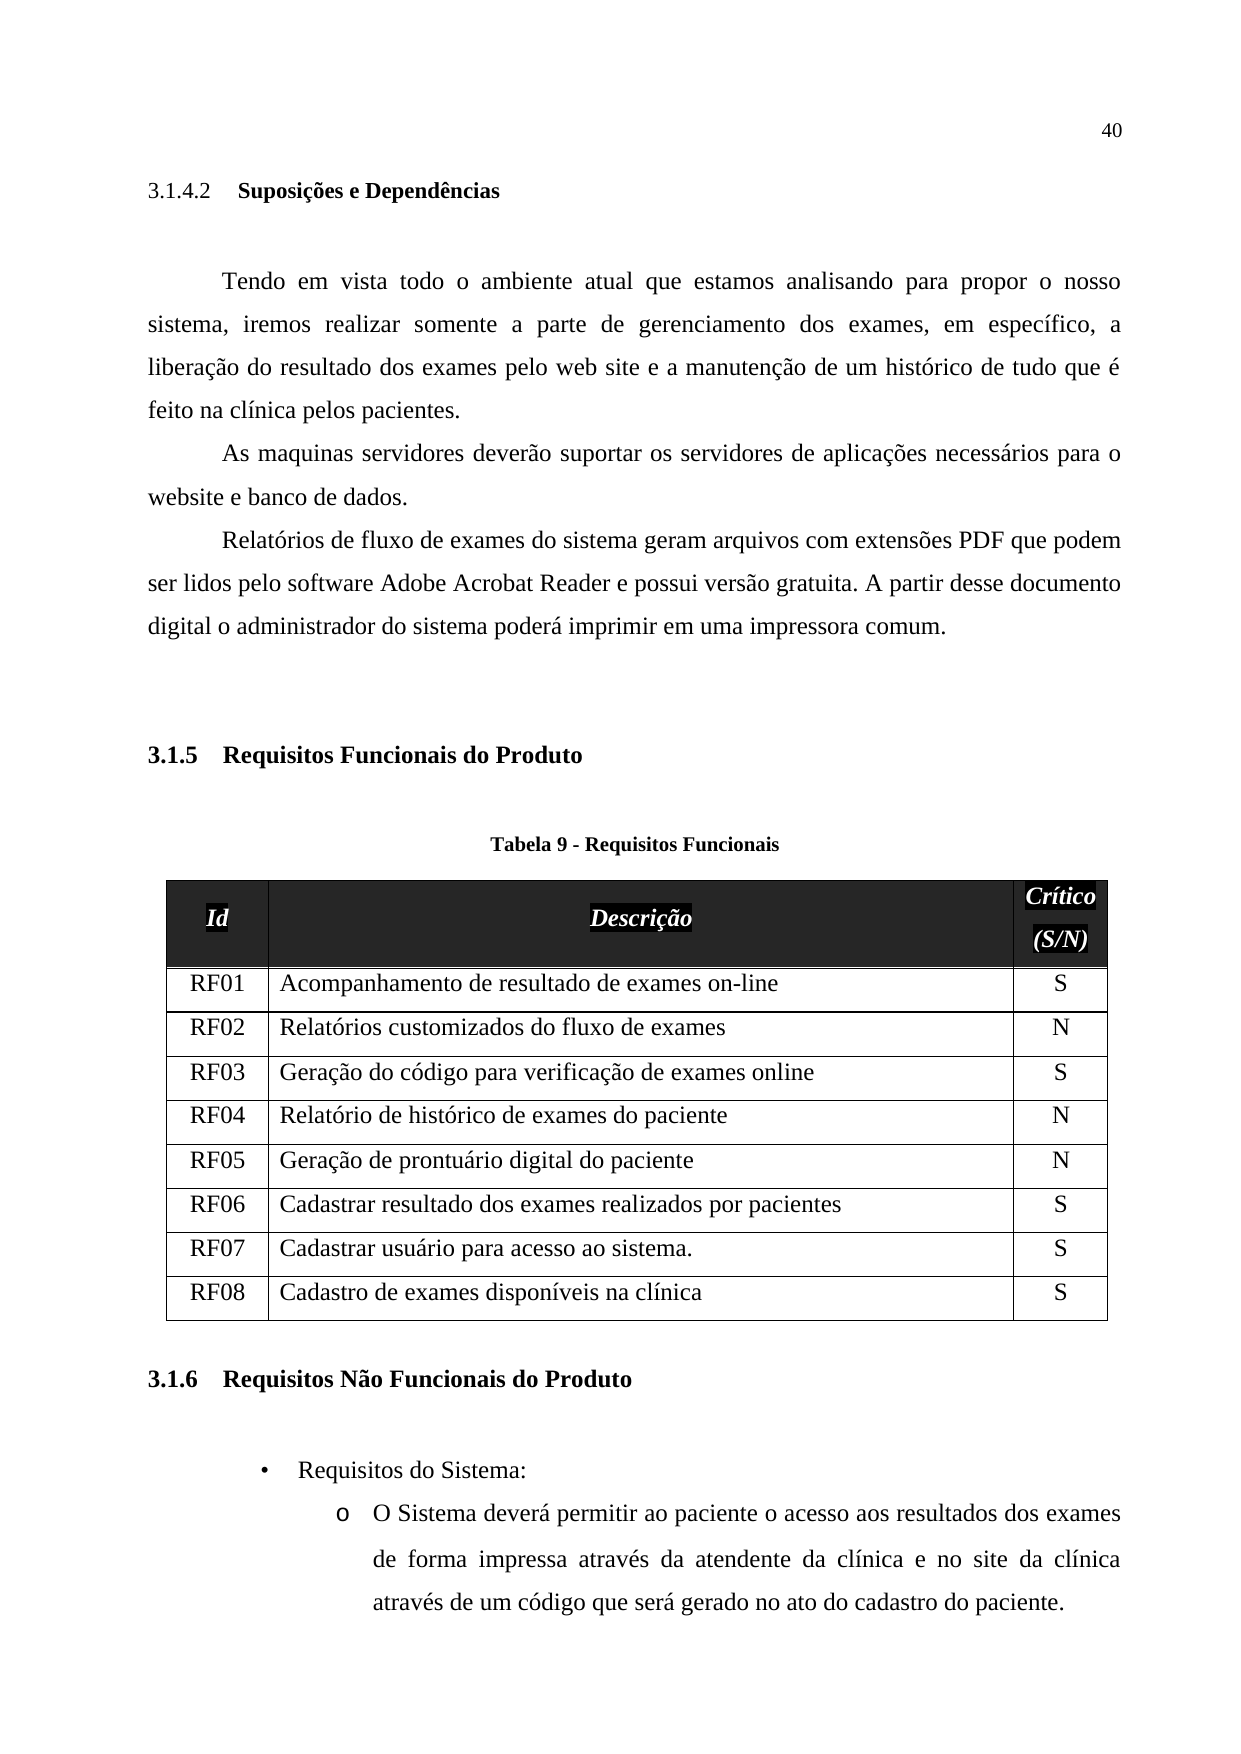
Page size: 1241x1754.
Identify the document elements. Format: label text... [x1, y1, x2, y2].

table_cell N [1014, 1101, 1107, 1144]
table_cell Relatório de histórico de exames do paciente [269, 1101, 1013, 1144]
subtitle Requisitos Funcionais do Produto [148, 740, 1122, 769]
table_cell RF05 [167, 1145, 268, 1188]
subtitle Suposições e Dependências [148, 177, 1122, 203]
table_cell S [1014, 1057, 1107, 1099]
table_cell Relatórios customizados do fluxo de exames [269, 1013, 1013, 1056]
table_cell RF03 [167, 1057, 268, 1099]
table_cell N [1014, 1013, 1107, 1056]
table_cell S [1014, 1277, 1107, 1320]
table_cell RF08 [167, 1277, 268, 1320]
text As maquinas servidores deverão suportar os servidores de aplicações necessários para o website e banco de dados. [148, 438, 1122, 510]
table_header Crítico (S/N) [1014, 881, 1107, 967]
table_cell S [1014, 1233, 1107, 1276]
table_cell RF01 [167, 969, 268, 1011]
list Requisitos do Sistema: [260, 1455, 1122, 1484]
table_cell Cadastrar usuário para acesso ao sistema. [269, 1233, 1013, 1276]
table_cell RF04 [167, 1101, 268, 1144]
table_cell N [1014, 1145, 1107, 1188]
table_cell S [1014, 969, 1107, 1011]
table_cell Cadastrar resultado dos exames realizados por pacientes [269, 1189, 1013, 1232]
table_cell Cadastro de exames disponíveis na clínica [269, 1277, 1013, 1320]
list O Sistema deverá permitir ao paciente o acesso aos resultados dos exames de forma impressa através da atendente da clínica e no site da clínica através de um código que será gerado no ato do cadastro do paciente. [335, 1498, 1122, 1616]
table_cell RF06 [167, 1189, 268, 1232]
table_cell S [1014, 1189, 1107, 1232]
table_cell RF07 [167, 1233, 268, 1276]
subtitle Requisitos Não Funcionais do Produto [148, 1364, 1122, 1393]
table_cell Geração de prontuário digital do paciente [269, 1145, 1013, 1188]
text Tendo em vista todo o ambiente atual que estamos analisando para propor o nosso sistema, iremos realizar somente a parte de gerenciamento dos exames, em específico, a liberação do resultado dos exames pelo web site e a manutenção de um histórico de tudo que é feito na clínica pelos pacientes. [148, 266, 1122, 424]
text Relatórios de fluxo de exames do sistema geram arquivos com extensões PDF que podem ser lidos pelo software Adobe Acrobat Reader e possui versão gratuita. A partir desse documento digital o administrador do sistema poderá imprimir em uma impressora comum. [148, 525, 1122, 640]
table_cell Acompanhamento de resultado de exames on-line [269, 969, 1013, 1011]
table_header Descrição [269, 881, 1013, 967]
table_cell Geração do código para verificação de exames online [269, 1057, 1013, 1099]
table_header Id [167, 881, 268, 967]
table_cell RF02 [167, 1013, 268, 1056]
